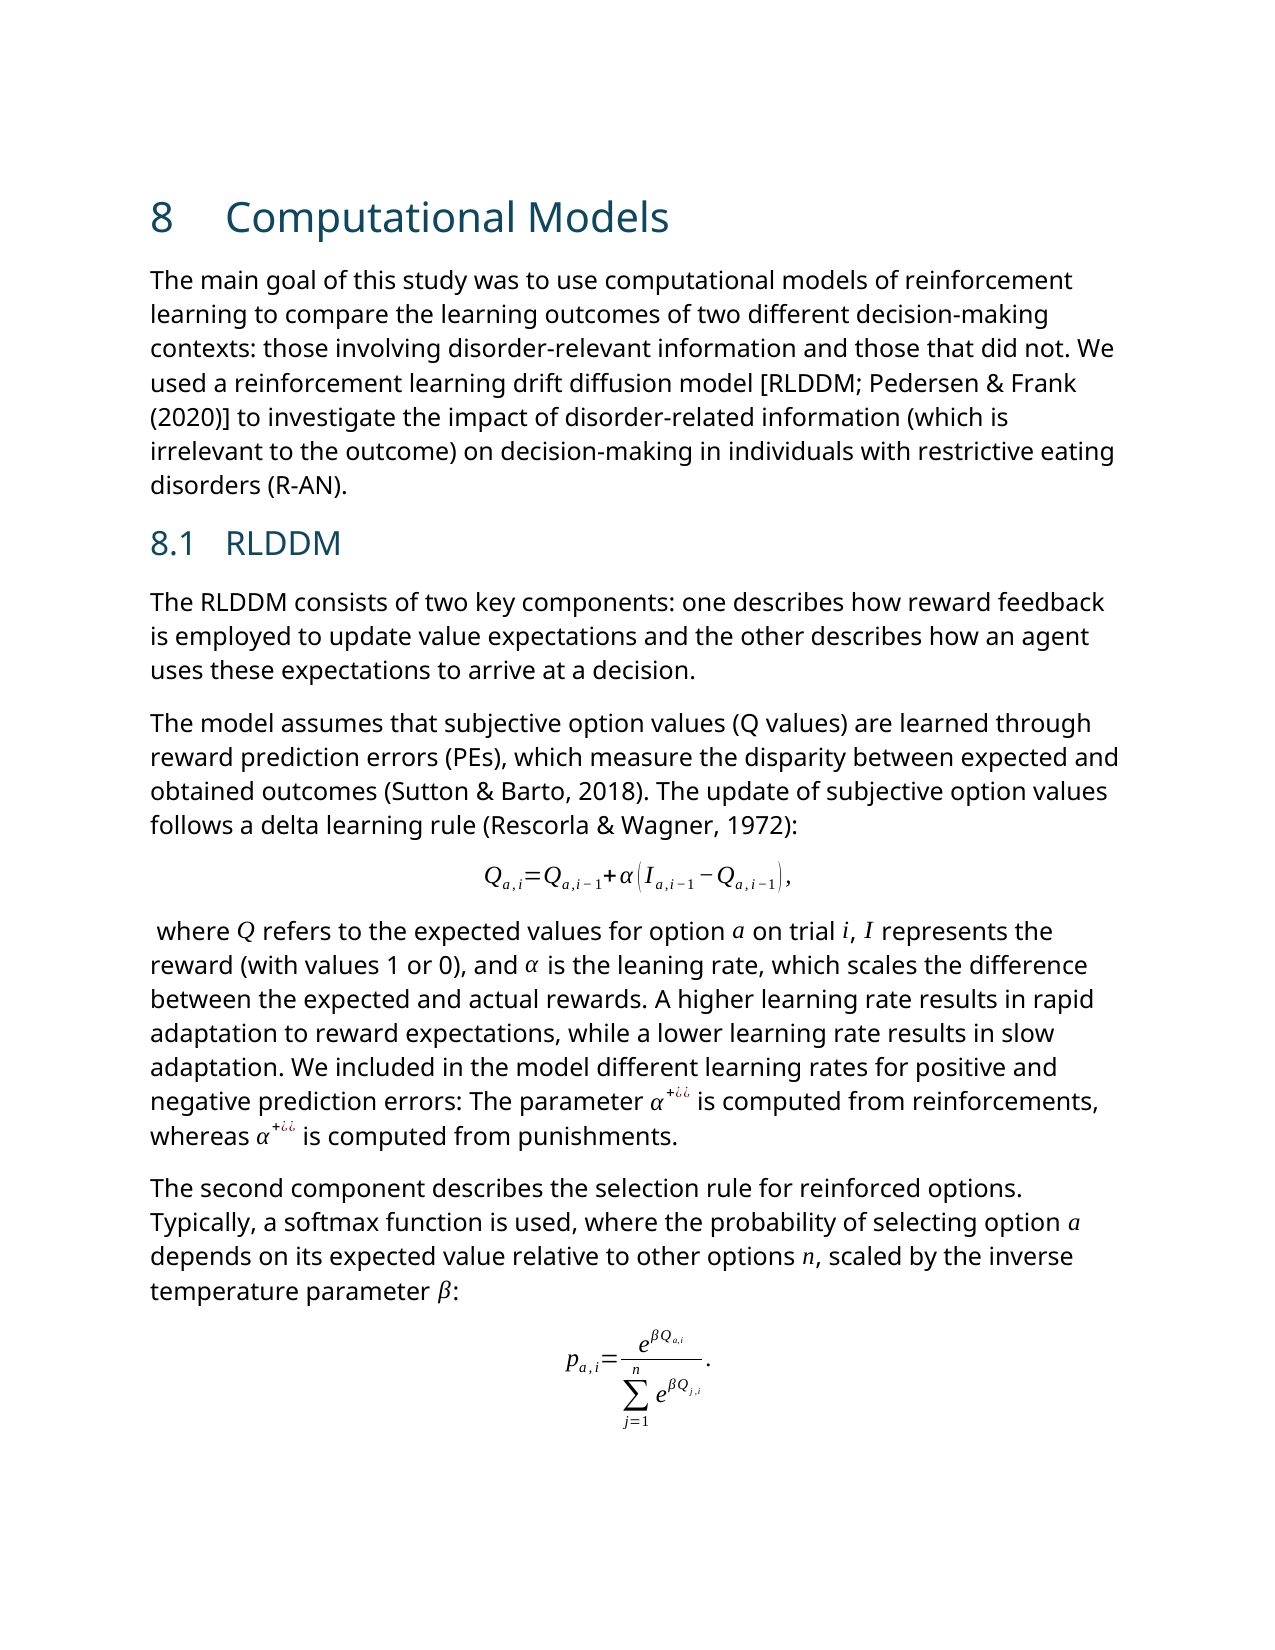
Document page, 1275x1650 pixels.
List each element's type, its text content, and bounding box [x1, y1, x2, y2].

text where refers to the expected values for option on trial , represents the reward (with values 1 or 0), and is the leaning rate, which scales the difference between the expected and actual rewards. A higher learning rate results in rapid adaptation to reward expectations, while a lower learning rate results in slow adaptation. We included in the model different learning rates for positive and negative prediction errors: The parameter is computed from reinforcements, whereas is computed from punishments. [150, 914, 1125, 1152]
text The main goal of this study was to use computational models of reinforcement learning to compare the learning outcomes of two different decision-making contexts: those involving disorder-relevant information and those that did not. We used a reinforcement learning drift diffusion model [RLDDM; Pedersen & Frank (2020)] to investigate the impact of disorder-related information (which is irrelevant to the outcome) on decision-making in individuals with restrictive eating disorders (R-AN). [150, 263, 1125, 501]
text The RLDDM consists of two key components: one describes how reward feedback is employed to update value expectations and the other describes how an agent uses these expectations to arrive at a decision. [150, 584, 1125, 687]
text The second component describes the selection rule for reinforced options. Typically, a softmax function is used, where the probability of selecting option depends on its expected value relative to other options , scaled by the inverse temperature parameter : [150, 1171, 1125, 1307]
subtitle 8.1 RLDDM [150, 520, 1125, 566]
subtitle 8 Computational Models [150, 187, 1125, 244]
text The model assumes that subjective option values (Q values) are learned through reward prediction errors (PEs), which measure the disparity between expected and obtained outcomes (Sutton & Barto, 2018). The update of subjective option values follows a delta learning rule (Rescorla & Wagner, 1972): [150, 705, 1125, 842]
